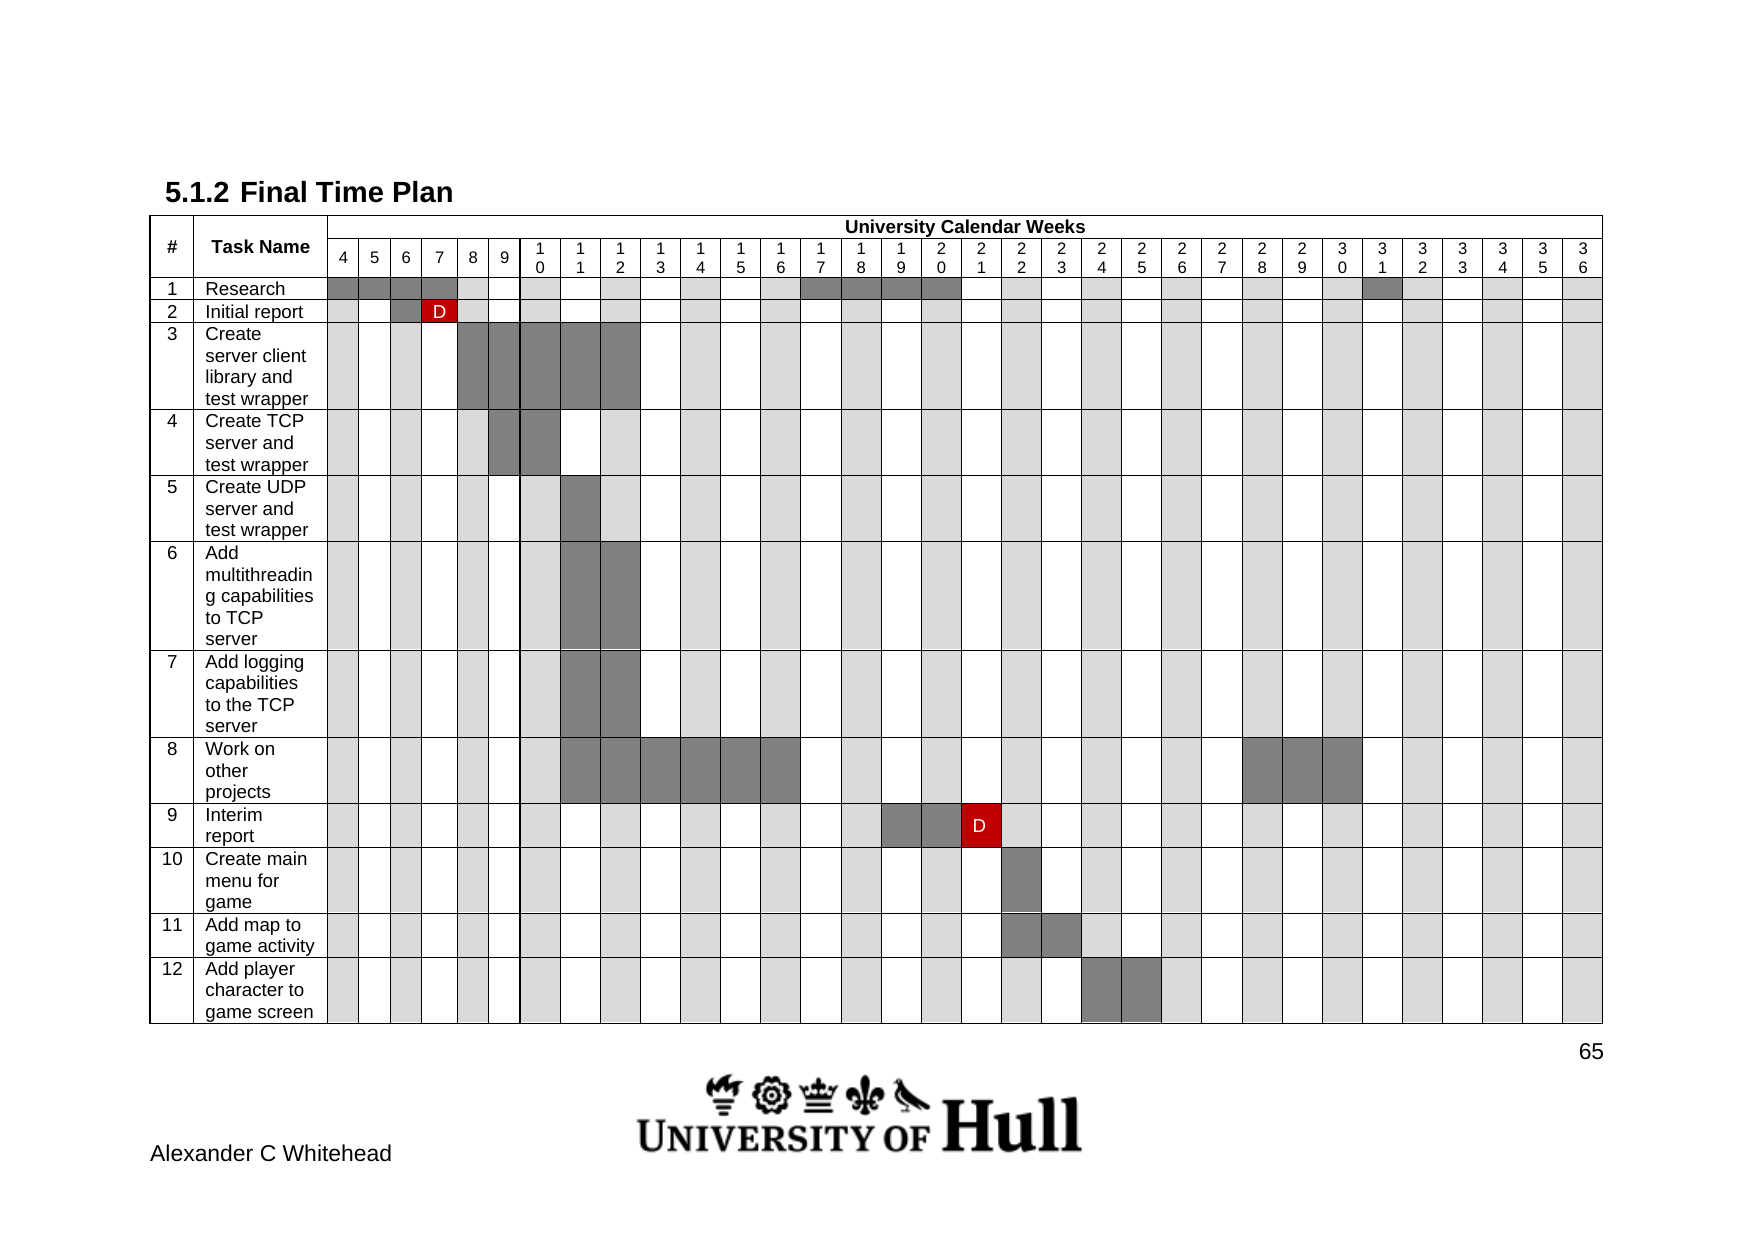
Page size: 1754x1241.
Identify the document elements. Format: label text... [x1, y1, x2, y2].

table_cell [601, 476, 640, 541]
table_cell [761, 410, 800, 475]
table_cell [1563, 651, 1602, 737]
table_cell [1122, 410, 1161, 475]
table_cell [601, 410, 640, 475]
table_cell 13 [641, 239, 680, 277]
table_cell [1162, 476, 1201, 541]
table_cell [359, 410, 390, 475]
table_cell [489, 278, 519, 299]
table_cell [422, 848, 457, 912]
table_cell [1122, 804, 1161, 847]
table_cell [1563, 278, 1602, 299]
table_cell [1002, 958, 1041, 1022]
table_cell [1002, 738, 1041, 803]
table_cell [1042, 738, 1081, 803]
table_cell [1443, 804, 1482, 847]
table_cell [641, 410, 680, 475]
table_cell [1162, 804, 1201, 847]
table_cell [1082, 651, 1121, 737]
table_cell [458, 278, 488, 299]
table_cell [1403, 542, 1442, 649]
table_cell [842, 914, 881, 957]
table_cell [458, 804, 488, 847]
table_cell [922, 914, 961, 957]
table_cell [521, 651, 560, 737]
table_cell [1403, 300, 1442, 322]
table_cell [721, 914, 760, 957]
table_cell [1002, 914, 1041, 957]
table_cell [561, 278, 600, 299]
table_cell [1283, 410, 1322, 475]
table_cell [359, 914, 390, 957]
table_cell [1042, 323, 1081, 409]
table_cell [1283, 651, 1322, 737]
table_cell [1283, 848, 1322, 912]
table_cell [842, 323, 881, 409]
table_cell [882, 848, 921, 912]
table_cell Create server client library and test wrapper [194, 323, 327, 409]
table_cell 20 [922, 239, 961, 277]
table_cell [1443, 476, 1482, 541]
table_cell [641, 848, 680, 912]
table_cell [521, 323, 560, 409]
table_cell [601, 848, 640, 912]
table_cell [422, 914, 457, 957]
table_cell [391, 958, 421, 1022]
table_cell [1202, 914, 1242, 957]
table_cell [1523, 300, 1562, 322]
table_cell [1243, 848, 1282, 912]
table_cell [1082, 848, 1121, 912]
table_cell [882, 278, 921, 299]
table_cell [1243, 738, 1282, 803]
table_cell [521, 542, 560, 649]
table_cell [1243, 410, 1282, 475]
table_cell [1523, 738, 1562, 803]
table_cell [1002, 804, 1041, 847]
table_cell [1162, 323, 1201, 409]
table_header University Calendar Weeks [328, 216, 1602, 237]
table_cell [521, 410, 560, 475]
table_cell Add player character to game screen [194, 958, 327, 1022]
table_cell [1443, 848, 1482, 912]
table_cell [1403, 410, 1442, 475]
table_cell [1403, 651, 1442, 737]
table_cell [842, 278, 881, 299]
table_cell [458, 914, 488, 957]
table_cell Add logging capabilities to the TCP server [194, 651, 327, 737]
table_cell 19 [882, 239, 921, 277]
table_cell 8 [458, 239, 488, 277]
table_cell [422, 651, 457, 737]
table_cell [1162, 651, 1201, 737]
table_cell 4 [151, 410, 193, 475]
table_cell [1162, 914, 1201, 957]
table_cell [1243, 958, 1282, 1022]
table_cell 25 [1122, 239, 1161, 277]
table_cell [489, 848, 519, 912]
table_cell [721, 323, 760, 409]
table_cell 31 [1363, 239, 1402, 277]
table_cell 2 [151, 300, 193, 322]
table_cell [1563, 476, 1602, 541]
table_cell [561, 804, 600, 847]
table_cell [1363, 848, 1402, 912]
table_cell [601, 958, 640, 1022]
table_cell [328, 848, 358, 912]
table_cell [1042, 300, 1081, 322]
table_cell [1202, 651, 1242, 737]
table_cell [1363, 323, 1402, 409]
table_cell 10 [151, 848, 193, 912]
table_cell [801, 476, 841, 541]
table_cell [1443, 914, 1482, 957]
table_cell [1403, 278, 1442, 299]
table_cell [1523, 848, 1562, 912]
table_cell D [962, 804, 1001, 847]
table_cell [882, 300, 921, 322]
table_cell [1523, 542, 1562, 649]
table_cell [328, 804, 358, 847]
table_cell Create TCP server and test wrapper [194, 410, 327, 475]
table_cell 14 [681, 239, 720, 277]
table_cell [962, 278, 1001, 299]
table_cell 8 [151, 738, 193, 803]
table_cell [681, 958, 720, 1022]
table_cell [681, 300, 720, 322]
table_cell [1002, 300, 1041, 322]
table_cell Add multithreading capabilities to TCP server [194, 542, 327, 649]
table_cell [1042, 410, 1081, 475]
table_cell 21 [962, 239, 1001, 277]
table_cell 28 [1243, 239, 1282, 277]
table_cell [359, 323, 390, 409]
table_cell [1323, 958, 1362, 1022]
table_cell [1243, 542, 1282, 649]
table_cell [1122, 738, 1161, 803]
table_cell [801, 410, 841, 475]
table_cell [761, 476, 800, 541]
table_cell [601, 804, 640, 847]
table_cell [1202, 410, 1242, 475]
table_cell [962, 958, 1001, 1022]
table_cell [1563, 323, 1602, 409]
table_cell [1122, 542, 1161, 649]
table_cell [1523, 410, 1562, 475]
table_cell [601, 300, 640, 322]
table_cell [1443, 410, 1482, 475]
table_cell [391, 848, 421, 912]
table_cell [489, 300, 519, 322]
table_cell [1483, 651, 1522, 737]
table_cell [1443, 651, 1482, 737]
table_cell [1162, 958, 1201, 1022]
table_cell [1202, 476, 1242, 541]
table_cell [761, 300, 800, 322]
table_cell [422, 804, 457, 847]
table_cell [681, 542, 720, 649]
table_cell [1243, 278, 1282, 299]
table_cell 30 [1323, 239, 1362, 277]
table_cell [801, 914, 841, 957]
table_cell [422, 738, 457, 803]
table_cell [489, 958, 519, 1022]
table_cell [1162, 848, 1201, 912]
table_cell [882, 804, 921, 847]
table_cell [1162, 738, 1201, 803]
table_cell [1283, 914, 1322, 957]
table_cell [681, 914, 720, 957]
table_cell [1162, 278, 1201, 299]
table_cell [1042, 848, 1081, 912]
table_cell [1323, 914, 1362, 957]
table_cell [328, 651, 358, 737]
table_cell [681, 476, 720, 541]
table_cell [359, 848, 390, 912]
table_cell [561, 300, 600, 322]
table_cell [391, 476, 421, 541]
table_cell 12 [151, 958, 193, 1022]
table_cell 9 [489, 239, 519, 277]
table_cell [842, 410, 881, 475]
table_cell [359, 738, 390, 803]
table_cell [922, 738, 961, 803]
table_cell 16 [761, 239, 800, 277]
table_cell [761, 738, 800, 803]
table_cell [1002, 651, 1041, 737]
table_cell [1523, 914, 1562, 957]
table_cell [1122, 958, 1161, 1022]
table_cell [1443, 278, 1482, 299]
table_cell [1002, 323, 1041, 409]
table_cell [1202, 804, 1242, 847]
table_cell [1523, 958, 1562, 1022]
table_cell [458, 542, 488, 649]
table_cell [1243, 476, 1282, 541]
table_cell [842, 300, 881, 322]
table_cell [561, 848, 600, 912]
table_cell [1122, 278, 1161, 299]
table_cell [1323, 542, 1362, 649]
table_cell [521, 278, 560, 299]
table_cell [601, 738, 640, 803]
table_cell [1483, 323, 1522, 409]
table_cell [1202, 300, 1242, 322]
table_cell [1243, 914, 1282, 957]
table_cell [681, 651, 720, 737]
table_cell 26 [1162, 239, 1201, 277]
table_cell [721, 958, 760, 1022]
table_cell [328, 738, 358, 803]
table_cell [391, 410, 421, 475]
table_cell [1323, 476, 1362, 541]
table_cell [458, 958, 488, 1022]
table_cell [328, 914, 358, 957]
table_cell [681, 848, 720, 912]
table_cell [801, 323, 841, 409]
table_cell [761, 914, 800, 957]
table_cell [1002, 848, 1041, 912]
table_cell [641, 542, 680, 649]
table_cell [761, 804, 800, 847]
table_cell [1403, 914, 1442, 957]
table_cell [391, 278, 421, 299]
table_cell [422, 410, 457, 475]
table_cell [1082, 738, 1121, 803]
table_cell [1483, 542, 1522, 649]
table_cell [1523, 323, 1562, 409]
table_cell [489, 410, 519, 475]
table_cell [1243, 651, 1282, 737]
table_cell [328, 542, 358, 649]
table_cell [761, 958, 800, 1022]
table_cell [681, 323, 720, 409]
table_cell Add map to game activity [194, 914, 327, 957]
table_cell [842, 651, 881, 737]
table_cell [882, 958, 921, 1022]
table_cell [801, 848, 841, 912]
table_cell [1563, 410, 1602, 475]
table_cell [922, 323, 961, 409]
table_cell Research [194, 278, 327, 299]
table_cell [1202, 738, 1242, 803]
table_cell [1363, 804, 1402, 847]
table_cell [1563, 848, 1602, 912]
table_cell [1563, 738, 1602, 803]
table_cell [458, 651, 488, 737]
table_cell [962, 651, 1001, 737]
table_cell [882, 651, 921, 737]
table_cell [1523, 476, 1562, 541]
table_cell [489, 542, 519, 649]
table_cell [328, 958, 358, 1022]
table_cell [1483, 410, 1522, 475]
table_cell [1363, 476, 1402, 541]
table_cell [681, 738, 720, 803]
table_cell [1002, 278, 1041, 299]
table_cell [1483, 300, 1522, 322]
table_cell [842, 476, 881, 541]
table_cell [561, 738, 600, 803]
table_cell [391, 804, 421, 847]
table_cell [1283, 300, 1322, 322]
table_cell [641, 914, 680, 957]
table_cell [1202, 278, 1242, 299]
table_cell [561, 542, 600, 649]
table_cell [882, 542, 921, 649]
table_cell [1243, 323, 1282, 409]
table_cell 15 [721, 239, 760, 277]
table_cell [489, 323, 519, 409]
table_cell [1443, 542, 1482, 649]
table_cell [721, 278, 760, 299]
table_cell [1162, 542, 1201, 649]
table_cell [801, 651, 841, 737]
table_cell [328, 476, 358, 541]
table_cell [521, 300, 560, 322]
table_cell [561, 651, 600, 737]
table_cell [521, 738, 560, 803]
table_cell [1443, 300, 1482, 322]
table_cell [1082, 278, 1121, 299]
table_cell 18 [842, 239, 881, 277]
table_cell [1323, 323, 1362, 409]
table_cell [1363, 651, 1402, 737]
table_cell [1363, 300, 1402, 322]
picture [630, 1064, 1091, 1162]
table_cell [422, 958, 457, 1022]
table_cell [328, 410, 358, 475]
table_cell [521, 848, 560, 912]
table_cell [1363, 542, 1402, 649]
table_cell [1403, 323, 1442, 409]
table_cell [1002, 410, 1041, 475]
table_cell [391, 914, 421, 957]
table_cell 5 [359, 239, 390, 277]
table_cell [1122, 914, 1161, 957]
table_cell 6 [391, 239, 421, 277]
table_cell [761, 278, 800, 299]
table_cell [1483, 804, 1522, 847]
table_cell [1443, 738, 1482, 803]
table_cell 34 [1483, 239, 1522, 277]
table_cell [721, 651, 760, 737]
table_cell [962, 738, 1001, 803]
table_cell 12 [601, 239, 640, 277]
table_cell [721, 804, 760, 847]
table_cell [1483, 476, 1522, 541]
table_cell [1283, 278, 1322, 299]
table_cell [489, 914, 519, 957]
table_cell [962, 542, 1001, 649]
table_cell [1042, 542, 1081, 649]
table_cell [922, 958, 961, 1022]
table_cell [521, 476, 560, 541]
table_cell [1323, 804, 1362, 847]
table_cell [1283, 738, 1322, 803]
table_cell [641, 738, 680, 803]
table_cell 5 [151, 476, 193, 541]
table_cell [391, 738, 421, 803]
table_cell [1563, 958, 1602, 1022]
table_cell [489, 476, 519, 541]
table_cell [1483, 958, 1522, 1022]
table_cell [962, 300, 1001, 322]
table_cell [1202, 958, 1242, 1022]
table_cell [1363, 914, 1402, 957]
table_cell [641, 300, 680, 322]
table_cell [1283, 476, 1322, 541]
table_cell [1363, 278, 1402, 299]
table_cell [422, 278, 457, 299]
table_cell [1002, 542, 1041, 649]
table_cell [521, 958, 560, 1022]
table_cell [641, 651, 680, 737]
table_cell [721, 542, 760, 649]
table_cell [561, 958, 600, 1022]
table_cell [842, 958, 881, 1022]
table_cell [359, 278, 390, 299]
table_cell [561, 323, 600, 409]
table_cell [962, 848, 1001, 912]
table_cell Create UDP server and test wrapper [194, 476, 327, 541]
table_cell [1082, 542, 1121, 649]
table_cell [761, 542, 800, 649]
table_cell [1443, 958, 1482, 1022]
table_cell [561, 476, 600, 541]
table_cell [1563, 804, 1602, 847]
subtitle Final Time Plan [165, 175, 1604, 208]
table_cell [601, 323, 640, 409]
table_cell [1283, 323, 1322, 409]
table_cell [922, 651, 961, 737]
table_cell [359, 476, 390, 541]
table_cell [721, 848, 760, 912]
table_cell [1323, 651, 1362, 737]
table_cell [1162, 300, 1201, 322]
table_cell [1483, 738, 1522, 803]
table_cell [1323, 278, 1362, 299]
table_cell Initial report [194, 300, 327, 322]
table_cell [801, 958, 841, 1022]
table_cell [721, 476, 760, 541]
table_cell [1122, 651, 1161, 737]
table_cell [801, 300, 841, 322]
table_cell [458, 323, 488, 409]
table_cell [521, 804, 560, 847]
table_cell [962, 410, 1001, 475]
table_cell [391, 300, 421, 322]
table_cell 7 [151, 651, 193, 737]
table_cell [761, 651, 800, 737]
table_cell [842, 738, 881, 803]
table_cell [1082, 410, 1121, 475]
table_cell [1563, 542, 1602, 649]
table_cell 6 [151, 542, 193, 649]
table_cell 3 [151, 323, 193, 409]
table_cell [359, 958, 390, 1022]
table_cell [1082, 323, 1121, 409]
table_cell Work on other projects [194, 738, 327, 803]
table_cell [1443, 323, 1482, 409]
table_cell 9 [151, 804, 193, 847]
table_cell 10 [521, 239, 560, 277]
table_cell [681, 278, 720, 299]
table_cell [882, 410, 921, 475]
table_cell [922, 410, 961, 475]
table_cell [681, 804, 720, 847]
table_cell [1122, 323, 1161, 409]
table_cell 23 [1042, 239, 1081, 277]
table_cell [1403, 476, 1442, 541]
table_cell [882, 914, 921, 957]
table_cell [1202, 542, 1242, 649]
table_cell 36 [1563, 239, 1602, 277]
table_cell 32 [1403, 239, 1442, 277]
table_header Task Name [194, 216, 327, 277]
table_cell [489, 651, 519, 737]
table_cell [842, 848, 881, 912]
table_cell [641, 323, 680, 409]
table_cell 11 [151, 914, 193, 957]
table_cell [601, 914, 640, 957]
table_cell [1002, 476, 1041, 541]
table_cell [1283, 804, 1322, 847]
table_cell [1563, 914, 1602, 957]
table_cell [489, 738, 519, 803]
table_cell [922, 542, 961, 649]
table_cell [1483, 914, 1522, 957]
table_cell [1162, 410, 1201, 475]
table_cell [1563, 300, 1602, 322]
table_cell [1042, 804, 1081, 847]
table_cell [601, 542, 640, 649]
table_cell [359, 804, 390, 847]
table_cell [1082, 476, 1121, 541]
table_cell [1323, 410, 1362, 475]
table_cell [1042, 914, 1081, 957]
table_cell [882, 476, 921, 541]
table_cell Create main menu for game [194, 848, 327, 912]
table_cell [1122, 300, 1161, 322]
table_cell [842, 542, 881, 649]
table_cell [962, 323, 1001, 409]
table_cell [1243, 804, 1282, 847]
table_cell 27 [1202, 239, 1242, 277]
table_cell [1323, 738, 1362, 803]
table_cell [721, 300, 760, 322]
table_cell [1283, 542, 1322, 649]
table_cell [1042, 651, 1081, 737]
table_cell [801, 804, 841, 847]
table_cell [1523, 278, 1562, 299]
table_cell [721, 410, 760, 475]
table_cell [1403, 958, 1442, 1022]
table_cell [328, 278, 358, 299]
table_cell [842, 804, 881, 847]
table_cell [328, 300, 358, 322]
table_cell [1202, 323, 1242, 409]
table_cell [1243, 300, 1282, 322]
table_cell [922, 278, 961, 299]
table_cell [391, 651, 421, 737]
table_cell [801, 278, 841, 299]
table_cell Interim report [194, 804, 327, 847]
table_cell [922, 804, 961, 847]
table_cell 7 [422, 239, 457, 277]
table_cell [489, 804, 519, 847]
table_cell [458, 410, 488, 475]
table_cell [641, 804, 680, 847]
table_cell [1363, 958, 1402, 1022]
table_cell [521, 914, 560, 957]
table_cell [1323, 300, 1362, 322]
table_cell [458, 848, 488, 912]
table_cell [1403, 804, 1442, 847]
table_cell [721, 738, 760, 803]
table_cell [882, 323, 921, 409]
table_cell [1082, 914, 1121, 957]
table_cell 35 [1523, 239, 1562, 277]
table_cell [681, 410, 720, 475]
table_cell 1 [151, 278, 193, 299]
table_cell 4 [328, 239, 358, 277]
table_cell [561, 914, 600, 957]
table_cell [391, 323, 421, 409]
table_cell [1363, 410, 1402, 475]
table_cell [1122, 848, 1161, 912]
table_cell [922, 848, 961, 912]
table_cell [922, 300, 961, 322]
table_cell 33 [1443, 239, 1482, 277]
table_cell [422, 323, 457, 409]
table_cell [1483, 848, 1522, 912]
table_cell [641, 278, 680, 299]
table_cell 29 [1283, 239, 1322, 277]
table_cell [359, 542, 390, 649]
table_cell [1082, 300, 1121, 322]
table_cell [922, 476, 961, 541]
table_cell [1202, 848, 1242, 912]
table_cell [641, 476, 680, 541]
table_cell [561, 410, 600, 475]
table_cell [1082, 958, 1121, 1022]
table_cell [962, 914, 1001, 957]
table_cell [458, 738, 488, 803]
table_cell [422, 542, 457, 649]
table_cell [1483, 278, 1522, 299]
table_cell [1042, 476, 1081, 541]
table_cell [801, 542, 841, 649]
table_cell 22 [1002, 239, 1041, 277]
table_cell 24 [1082, 239, 1121, 277]
table_cell [1283, 958, 1322, 1022]
table_cell [1363, 738, 1402, 803]
table_cell [601, 278, 640, 299]
table_cell [801, 738, 841, 803]
table_cell [458, 476, 488, 541]
table_cell [1403, 848, 1442, 912]
table_cell [1523, 804, 1562, 847]
table_cell [1122, 476, 1161, 541]
table_cell [1403, 738, 1442, 803]
table_cell [641, 958, 680, 1022]
table_cell [1082, 804, 1121, 847]
table_cell [601, 651, 640, 737]
table_cell 11 [561, 239, 600, 277]
table_cell [761, 323, 800, 409]
table_cell 17 [801, 239, 841, 277]
table_cell [422, 476, 457, 541]
table_cell [1523, 651, 1562, 737]
table_cell [882, 738, 921, 803]
table_header # [151, 216, 193, 277]
table_cell [359, 651, 390, 737]
table_cell [328, 323, 358, 409]
table_cell [359, 300, 390, 322]
table_cell [1042, 278, 1081, 299]
table_cell [458, 300, 488, 322]
table_cell [1323, 848, 1362, 912]
table_cell [1042, 958, 1081, 1022]
table_cell [962, 476, 1001, 541]
table_cell [761, 848, 800, 912]
table_cell [391, 542, 421, 649]
table_cell D [422, 300, 457, 322]
